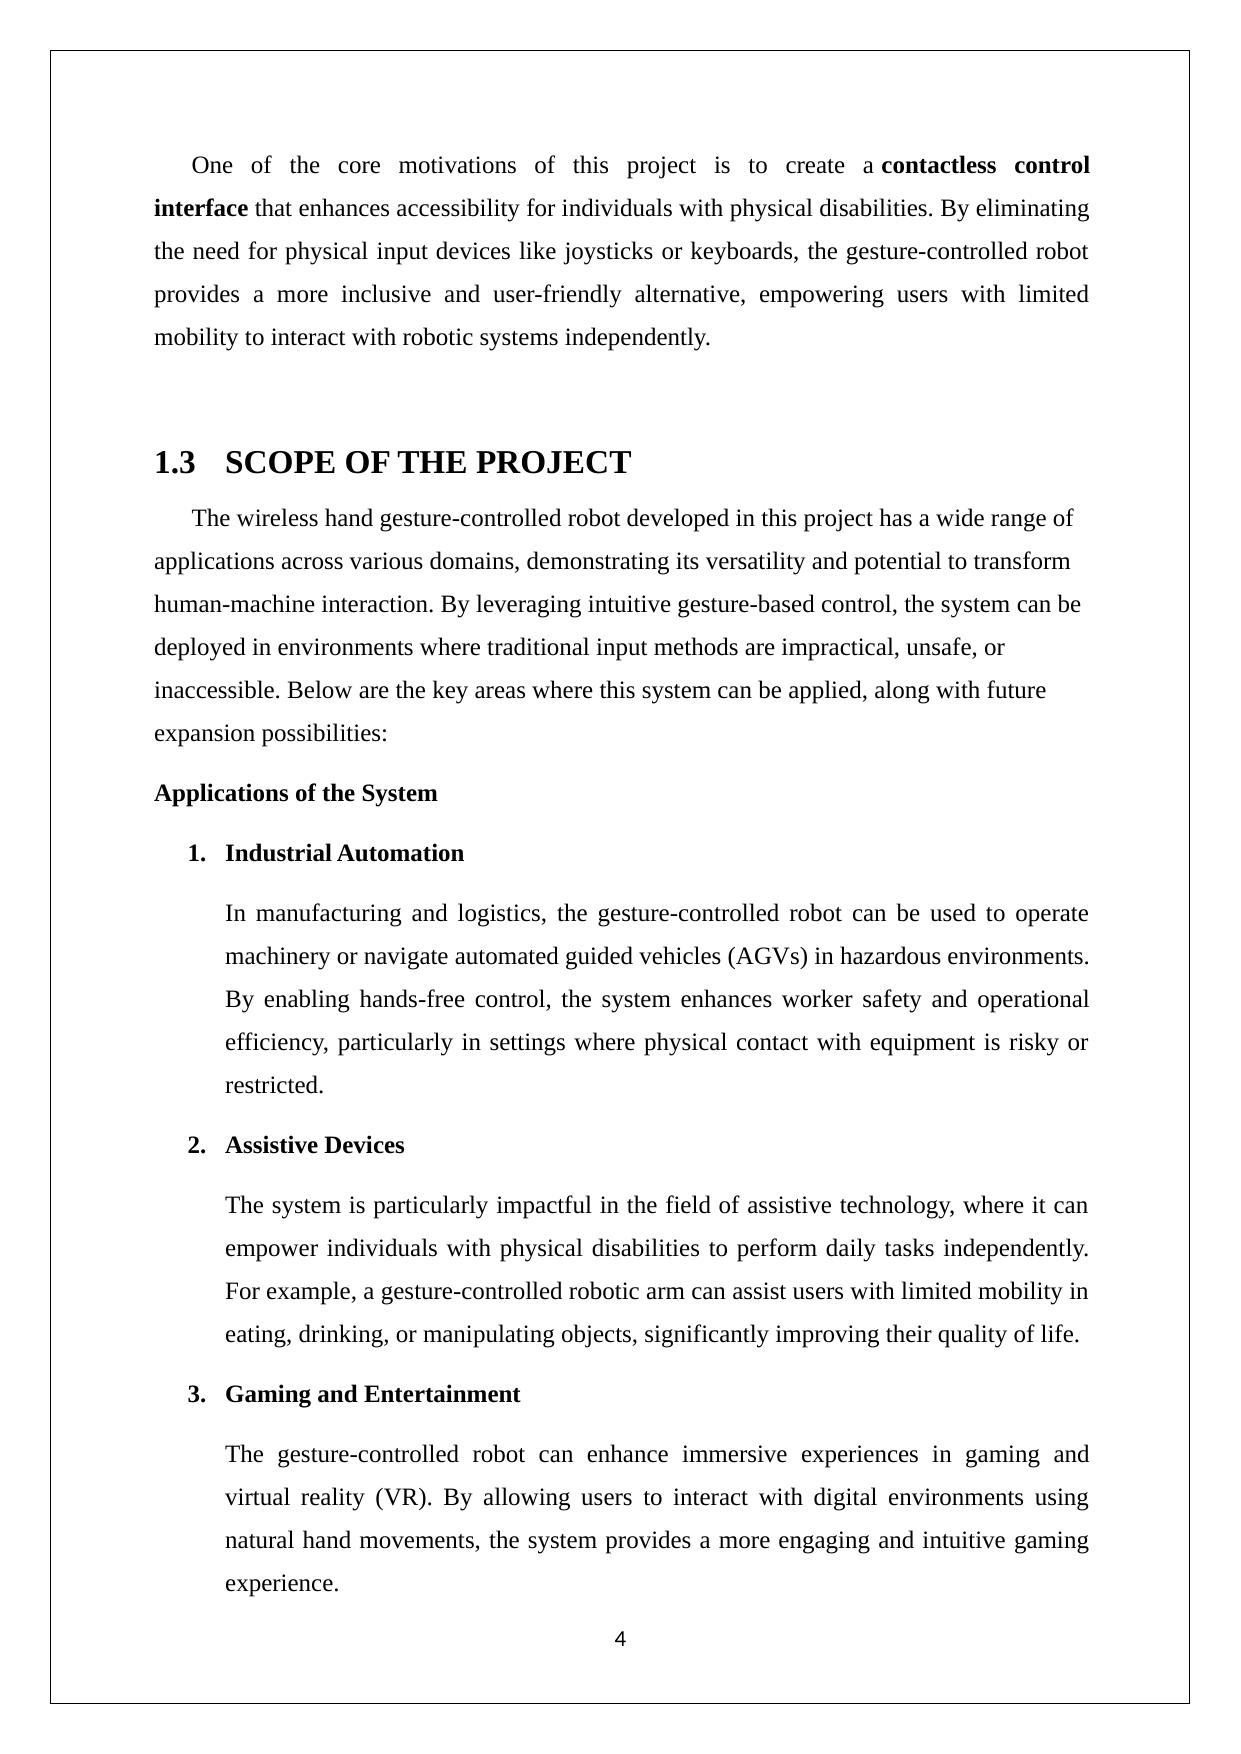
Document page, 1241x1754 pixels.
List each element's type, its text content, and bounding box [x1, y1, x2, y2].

text The gesture-controlled robot can enhance immersive experiences in gaming and virtual reality (VR). By allowing users to interact with digital environments using natural hand movements, the system provides a more engaging and intuitive gaming experience. [225, 1439, 1090, 1597]
text One of the core motivations of this project is to create a contactless control interface that enhances accessibility for individuals with physical disabilities. By eliminating the need for physical input devices like joysticks or keyboards, the gesture-controlled robot provides a more inclusive and user-friendly alternative, empowering users with limited mobility to interact with robotic systems independently. [154, 150, 1090, 351]
list SCOPE OF THE PROJECT [154, 442, 1090, 480]
text Applications of the System [154, 778, 1090, 807]
list Assistive Devices [187, 1130, 1090, 1159]
list Gaming and Entertainment [187, 1379, 1090, 1408]
list Industrial Automation [187, 838, 1090, 867]
text The system is particularly impactful in the field of assistive technology, where it can empower individuals with physical disabilities to perform daily tasks independently. For example, a gesture-controlled robotic arm can assist users with limited mobility in eating, drinking, or manipulating objects, significantly improving their quality of life. [225, 1190, 1090, 1348]
text In manufacturing and logistics, the gesture-controlled robot can be used to operate machinery or navigate automated guided vehicles (AGVs) in hazardous environments. By enabling hands-free control, the system enhances worker safety and operational efficiency, particularly in settings where physical contact with equipment is risky or restricted. [225, 898, 1090, 1099]
text The wireless hand gesture-controlled robot developed in this project has a wide range of applications across various domains, demonstrating its versatility and potential to transform human-machine interaction. By leveraging intuitive gesture-based control, the system can be deployed in environments where traditional input methods are impractical, unsafe, or inaccessible. Below are the key areas where this system can be applied, along with future expansion possibilities: [154, 503, 1090, 747]
